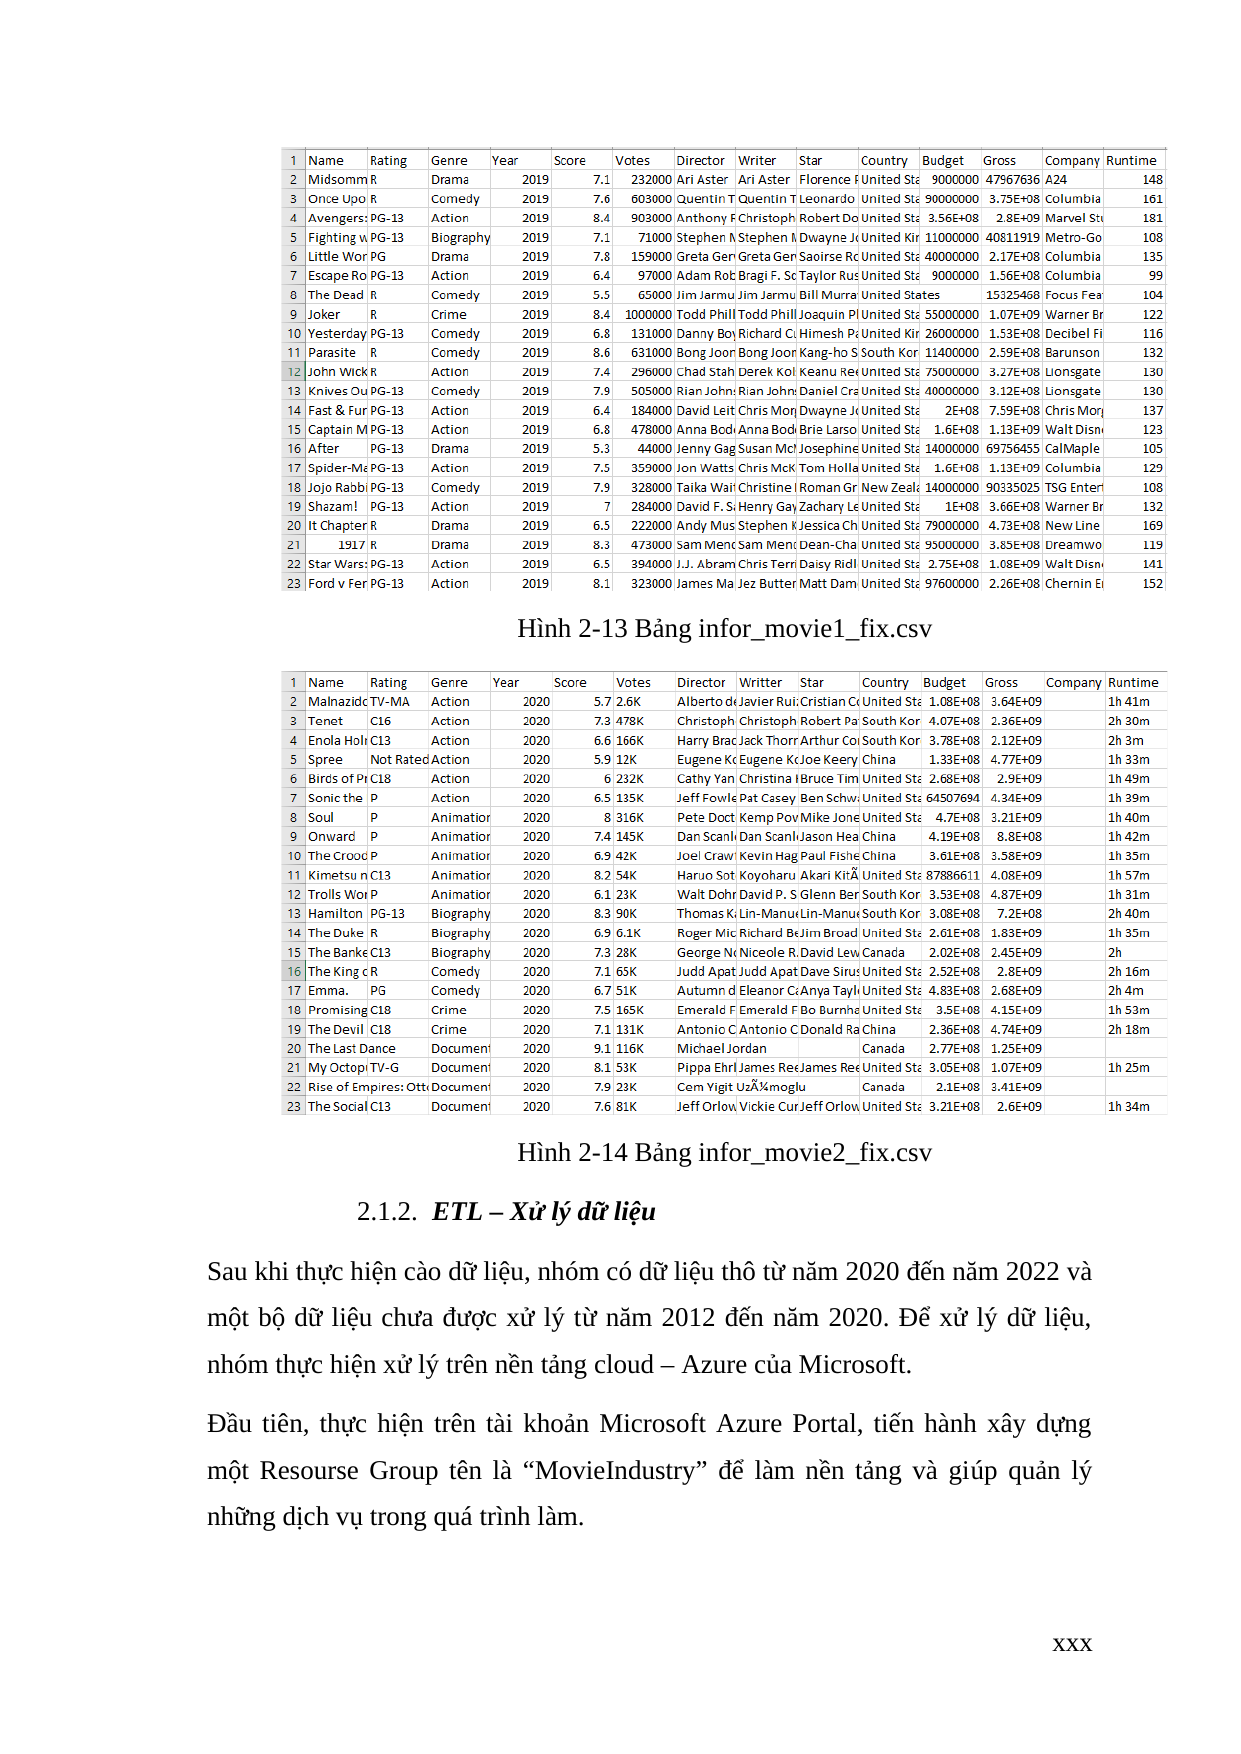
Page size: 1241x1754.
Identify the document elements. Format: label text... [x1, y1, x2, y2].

text Hình 2-14 Bảng infor_movie2_fix.csv [282, 1136, 1092, 1167]
text Đầu tiên, thực hiện trên tài khoản Microsoft Azure Portal, tiến hành xây dựng một Resourse Group tên là “MovieIndustry” để làm nền tảng và giúp quản lý những dịch vụ trong quá trình làm. [207, 1407, 1092, 1532]
picture [281, 147, 1168, 591]
picture [281, 671, 1168, 1115]
text Hình 2-13 Bảng infor_movie1_fix.csv [282, 612, 1092, 643]
subtitle ETL – Xử lý dữ liệu [282, 1195, 1092, 1227]
text Sau khi thực hiện cào dữ liệu, nhóm có dữ liệu thô từ năm 2020 đến năm 2022 và một bộ dữ liệu chưa được xử lý từ năm 2012 đến năm 2020. Để xử lý dữ liệu, nhóm thực hiện xử lý trên nền tảng cloud – Azure của Microsoft. [207, 1254, 1092, 1379]
